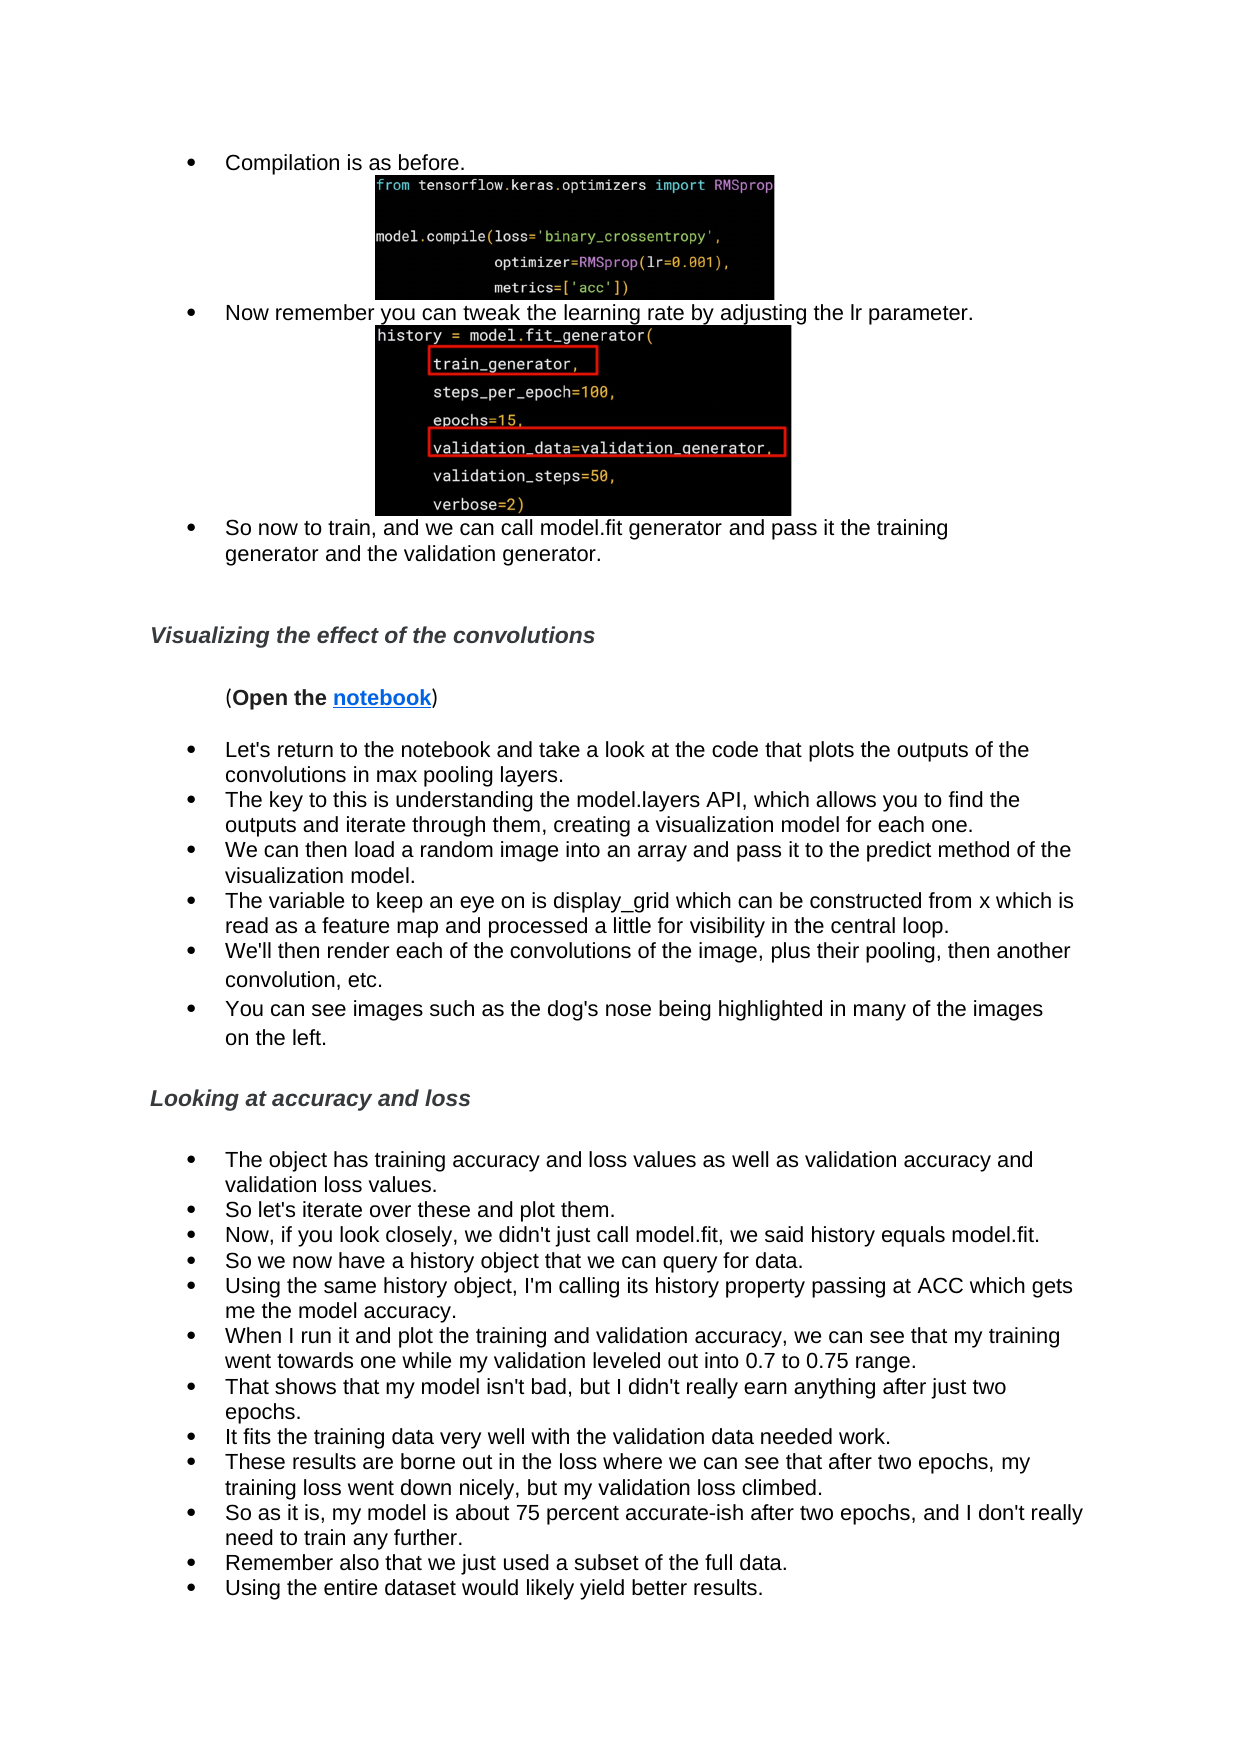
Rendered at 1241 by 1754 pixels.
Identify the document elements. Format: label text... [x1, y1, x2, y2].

list Using the same history object, I'm calling its history property passing at ACC which gets me the model accuracy. [187, 1273, 1090, 1323]
list So as it is, my model is about 75 percent accurate-ish after two epochs, and I don't really need to train any further. [187, 1500, 1090, 1550]
list These results are borne out in the loss where we can see that after two epochs, my training loss went down nicely, but my validation loss climbed. [187, 1449, 1090, 1500]
list The key to this is understanding the model.layers API, which allows you to find the outputs and iterate through them, creating a visualization model for each one. [187, 787, 1090, 837]
list That shows that my model isn't bad, but I didn't really earn anything after just two epochs. [187, 1374, 1090, 1424]
list We'll then render each of the convolutions of the image, plus their pooling, then another convolution, etc. [187, 938, 1090, 992]
list So we now have a history object that we can query for data. [187, 1248, 1090, 1273]
list So let's iterate over these and plot them. [187, 1197, 1090, 1222]
list Using the entire dataset would likely yield better results. [187, 1575, 1090, 1601]
list When I run it and plot the training and validation accuracy, we can see that my training went towards one while my validation leveled out into 0.7 to 0.75 range. [187, 1323, 1090, 1374]
list The object has training accuracy and loss values as well as validation accuracy and validation loss values. [187, 1147, 1090, 1197]
list Let's return to the notebook and take a look at the code that plots the outputs of the convolutions in max pooling layers. [187, 737, 1090, 787]
text (Open the notebook) [150, 683, 1090, 712]
picture [375, 175, 775, 300]
list Now, if you look closely, we didn't just call model.fit, we said history equals model.fit. [187, 1222, 1090, 1248]
picture [375, 325, 792, 516]
list You can see images such as the dog's nose being highlighted in many of the images on the left. [187, 996, 1090, 1050]
list Remember also that we just used a subset of the full data. [187, 1550, 1090, 1575]
list We can then load a random image into an array and pass it to the predict method of the visualization model. [187, 837, 1090, 888]
list So now to train, and we can call model.fit generator and pass it the training generator and the validation generator. [187, 515, 1090, 566]
list Compilation is as before. [187, 150, 1090, 175]
subtitle Visualizing the effect of the convolutions [150, 622, 1090, 648]
list It fits the training data very well with the validation data needed work. [187, 1424, 1090, 1449]
subtitle Looking at accuracy and loss [150, 1085, 1090, 1112]
list The variable to keep an eye on is display_grid which can be constructed from x which is read as a feature map and processed a little for visibility in the central loop. [187, 888, 1090, 938]
list Now remember you can tweak the learning rate by adjusting the lr parameter. [187, 300, 1090, 325]
